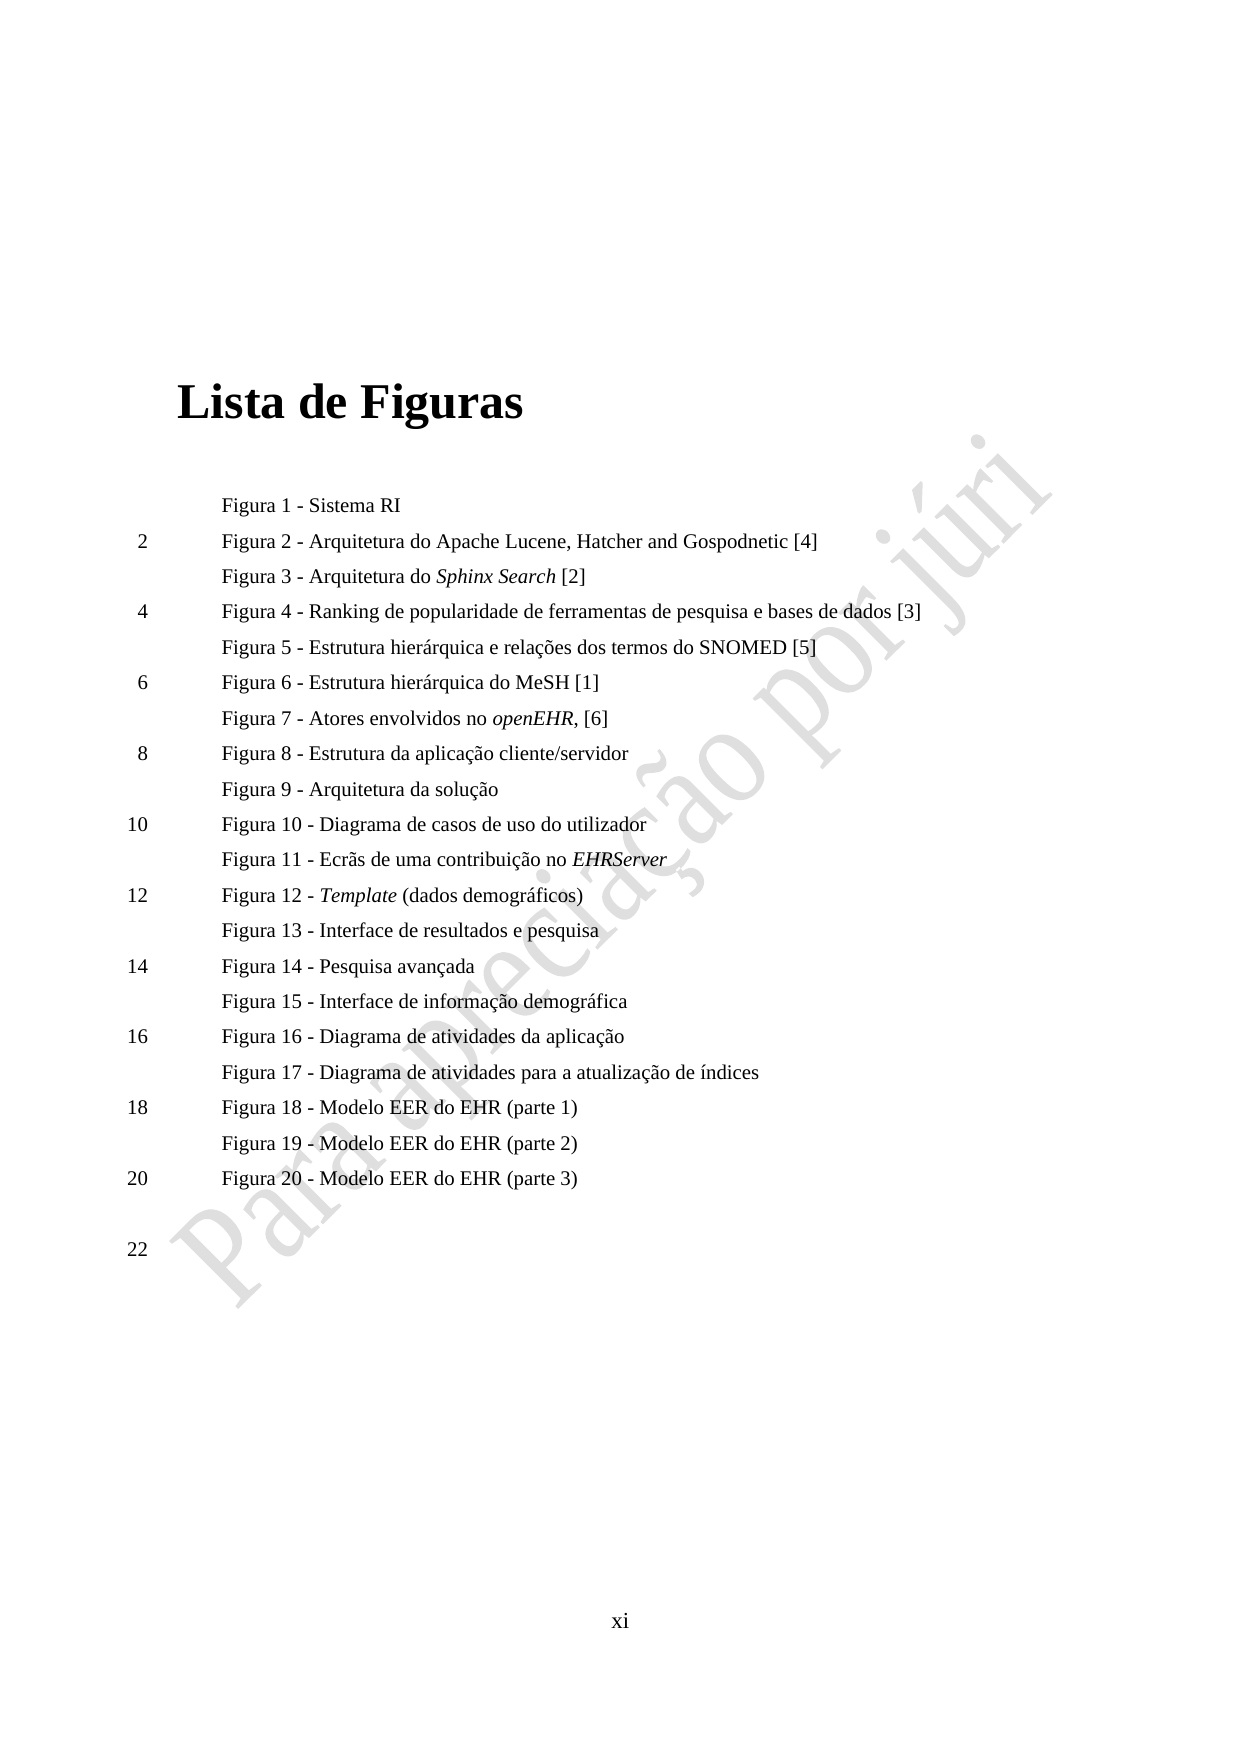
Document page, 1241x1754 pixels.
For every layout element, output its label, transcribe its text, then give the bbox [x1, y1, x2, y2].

text Figura 5 - Estrutura hierárquica e relações dos termos do SNOMED [5] 20 [221, 626, 945, 661]
text Figura 10 - Diagrama de casos de uso do utilizador 31 [221, 803, 945, 838]
text Figura 2 - Arquitetura do Apache Lucene, Hatcher and Gospodnetic [4] 12 [221, 520, 945, 555]
text Figura 14 - Pesquisa avançada 45 [221, 945, 945, 980]
text Figura 20 - Modelo EER do EHR (parte 3) 63 [221, 1157, 945, 1193]
text Figura 13 - Interface de resultados e pesquisa 45 [221, 909, 945, 945]
text Figura 6 - Estrutura hierárquica do MeSH [1] 22 [221, 661, 945, 697]
text Figura 18 - Modelo EER do EHR (parte 1) 61 [221, 1086, 945, 1122]
text Figura 15 - Interface de informação demográfica 46 [221, 980, 945, 1016]
text Figura 4 - Ranking de popularidade de ferramentas de pesquisa e bases de dados [3] 17 [221, 591, 945, 626]
text Figura 1 - Sistema RI 7 [221, 484, 945, 520]
text Figura 9 - Arquitetura da solução 28 [221, 768, 945, 803]
text Figura 16 - Diagrama de atividades da aplicação 48 [221, 1016, 945, 1051]
text Figura 8 - Estrutura da aplicação cliente/servidor 27 [221, 732, 945, 768]
text Figura 7 - Atores envolvidos no openEHR, [6] 24 [221, 697, 945, 732]
text Figura 19 - Modelo EER do EHR (parte 2) 62 [221, 1122, 945, 1157]
text Figura 12 - Template (dados demográficos) 38 [221, 874, 945, 909]
text Lista de Figuras [177, 390, 1063, 425]
text Figura 11 - Ecrãs de uma contribuição no EHRServer 35 [221, 838, 945, 874]
text Figura 17 - Diagrama de atividades para a atualização de índices 50 [221, 1051, 945, 1086]
text Figura 3 - Arquitetura do Sphinx Search [2] 15 [221, 555, 945, 591]
